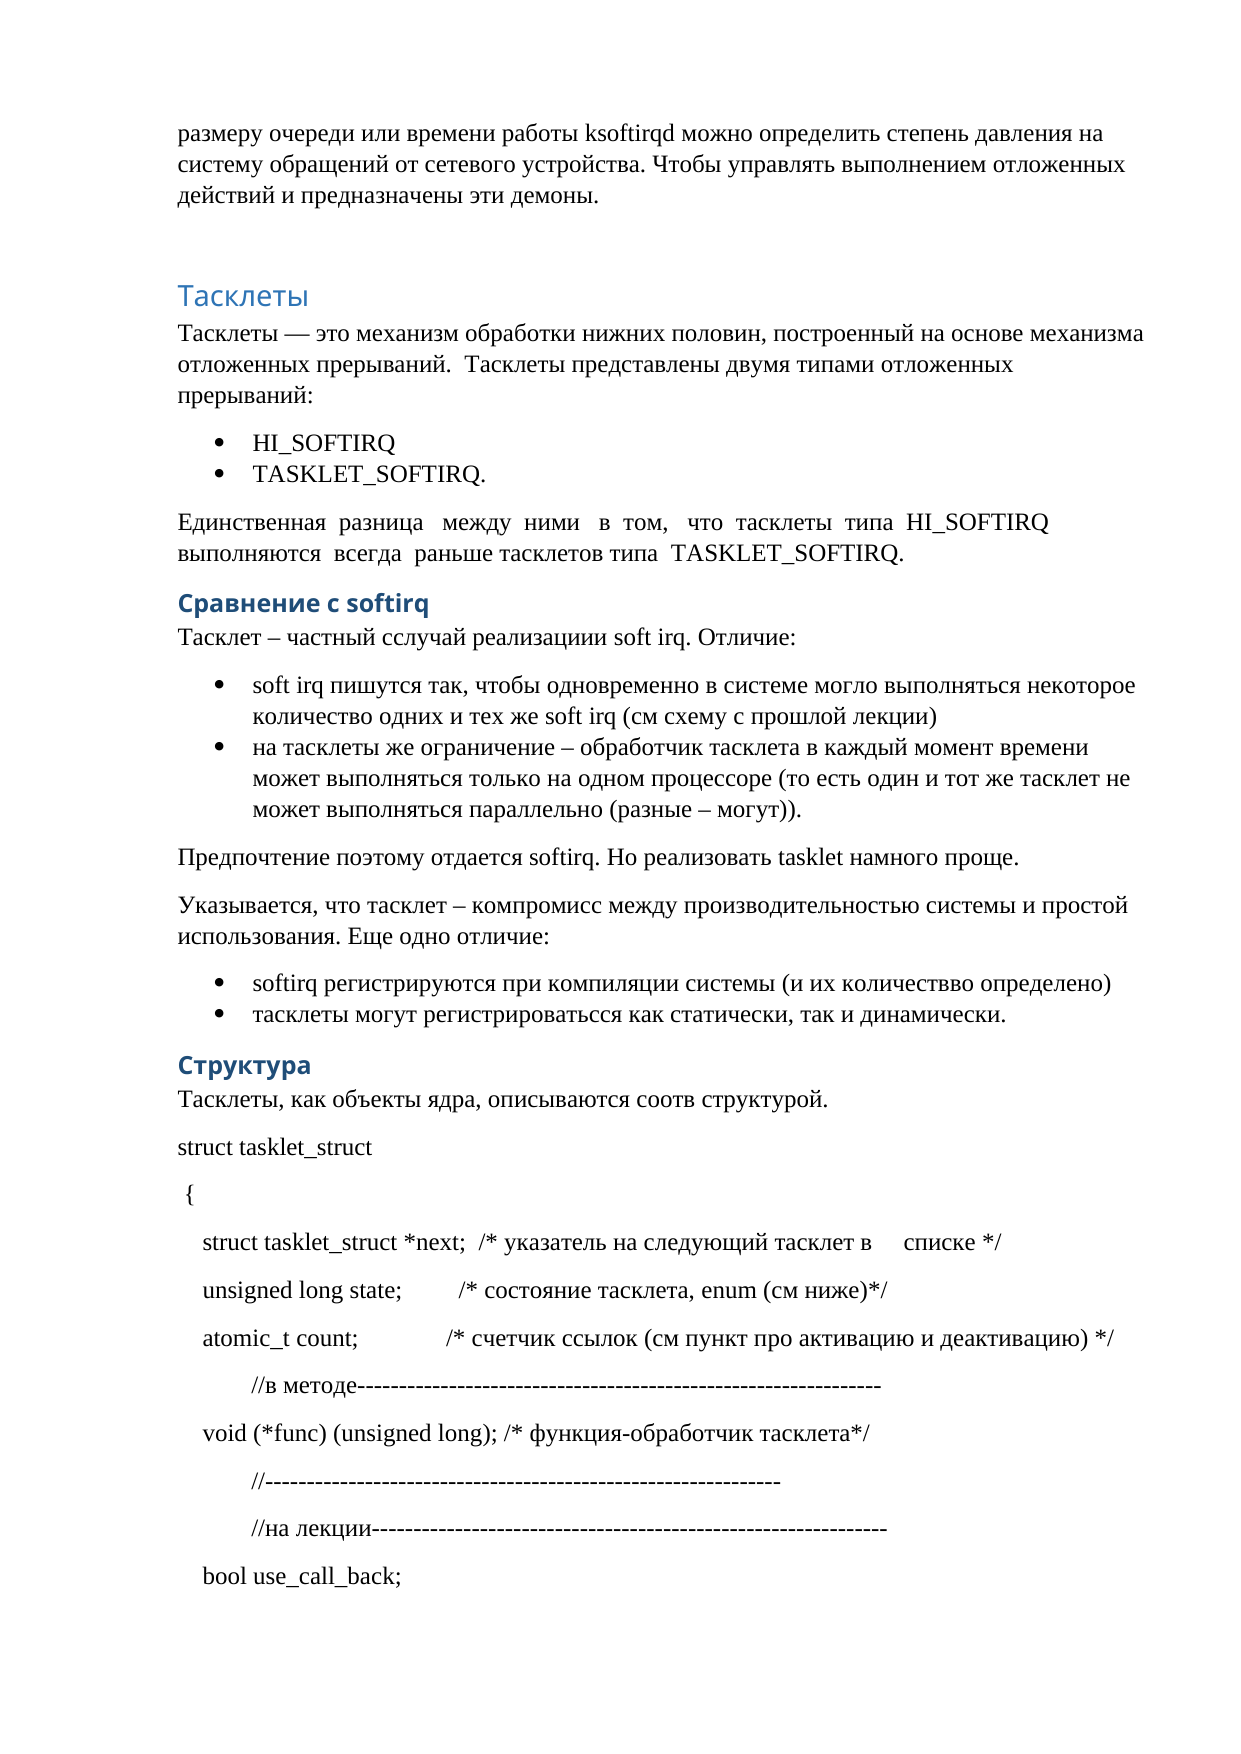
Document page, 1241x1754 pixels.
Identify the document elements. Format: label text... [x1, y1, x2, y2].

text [177, 118, 1152, 209]
list softirq регистрируются при компиляции системы (и их количествво определено) [215, 968, 1152, 997]
text void (*func) (unsigned long); /* функция-обработчик тасклета*/ [177, 1418, 1152, 1447]
text //на лекции-------------------------------------------------------------- [177, 1513, 1152, 1542]
text unsigned long state; /* состояние тасклета, enum (см ниже)*/ [177, 1275, 1152, 1304]
text Единственная разница между ними в том, что тасклеты типа HI_SOFTIRQ выполняются всегда раньше тасклетов типа TASKLET_SOFTIRQ. [177, 507, 1152, 567]
text atomic_t count; /* счетчик ссылок (см пункт про активацию и деактивацию) */ [177, 1323, 1152, 1351]
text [177, 1466, 1152, 1494]
text //в методе--------------------------------------------------------------- [177, 1370, 1152, 1399]
subtitle Структура [177, 1047, 1152, 1081]
text struct tasklet_struct [177, 1132, 1152, 1161]
text Указывается, что тасклет – компромисс между производительностью системы и простой использования. Еще одно отличие: [177, 890, 1152, 949]
text Предпочтение поэтому отдается softirq. Но реализовать tasklet намного проще. [177, 842, 1152, 871]
text { [177, 1179, 1152, 1208]
list тасклеты могут регистрироватьсся как статически, так и динамически. [215, 999, 1152, 1028]
text Тасклеты — это механизм обработки нижних половин, построенный на основе механизма отложенных прерываний. Тасклеты представлены двумя типами отложенных прерываний: [177, 318, 1152, 409]
text struct tasklet_struct *next; /* указатель на следующий тасклет в списке */ [177, 1227, 1152, 1256]
list soft irq пишутся так, чтобы одновременно в системе могло выполняться некоторое количество одних и тех же soft irq (см схему с прошлой лекции) [215, 670, 1152, 730]
text Тасклет – частный сслучай реализациии soft irq. Отличие: [177, 622, 1152, 651]
list HI_SOFTIRQ [215, 428, 1152, 457]
text Тасклеты, как объекты ядра, описываются соотв структурой. [177, 1084, 1152, 1113]
list на тасклеты же ограничение – обработчик тасклета в каждый момент времени может выполняться только на одном процессоре (то есть один и тот же тасклет не может выполняться параллельно (разные – могут)). [215, 732, 1152, 823]
subtitle Тасклеты [177, 276, 1152, 315]
text bool use_call_back; [177, 1561, 1152, 1590]
subtitle Сравнение с softirq [177, 586, 1152, 620]
list TASKLET_SOFTIRQ. [215, 459, 1152, 488]
